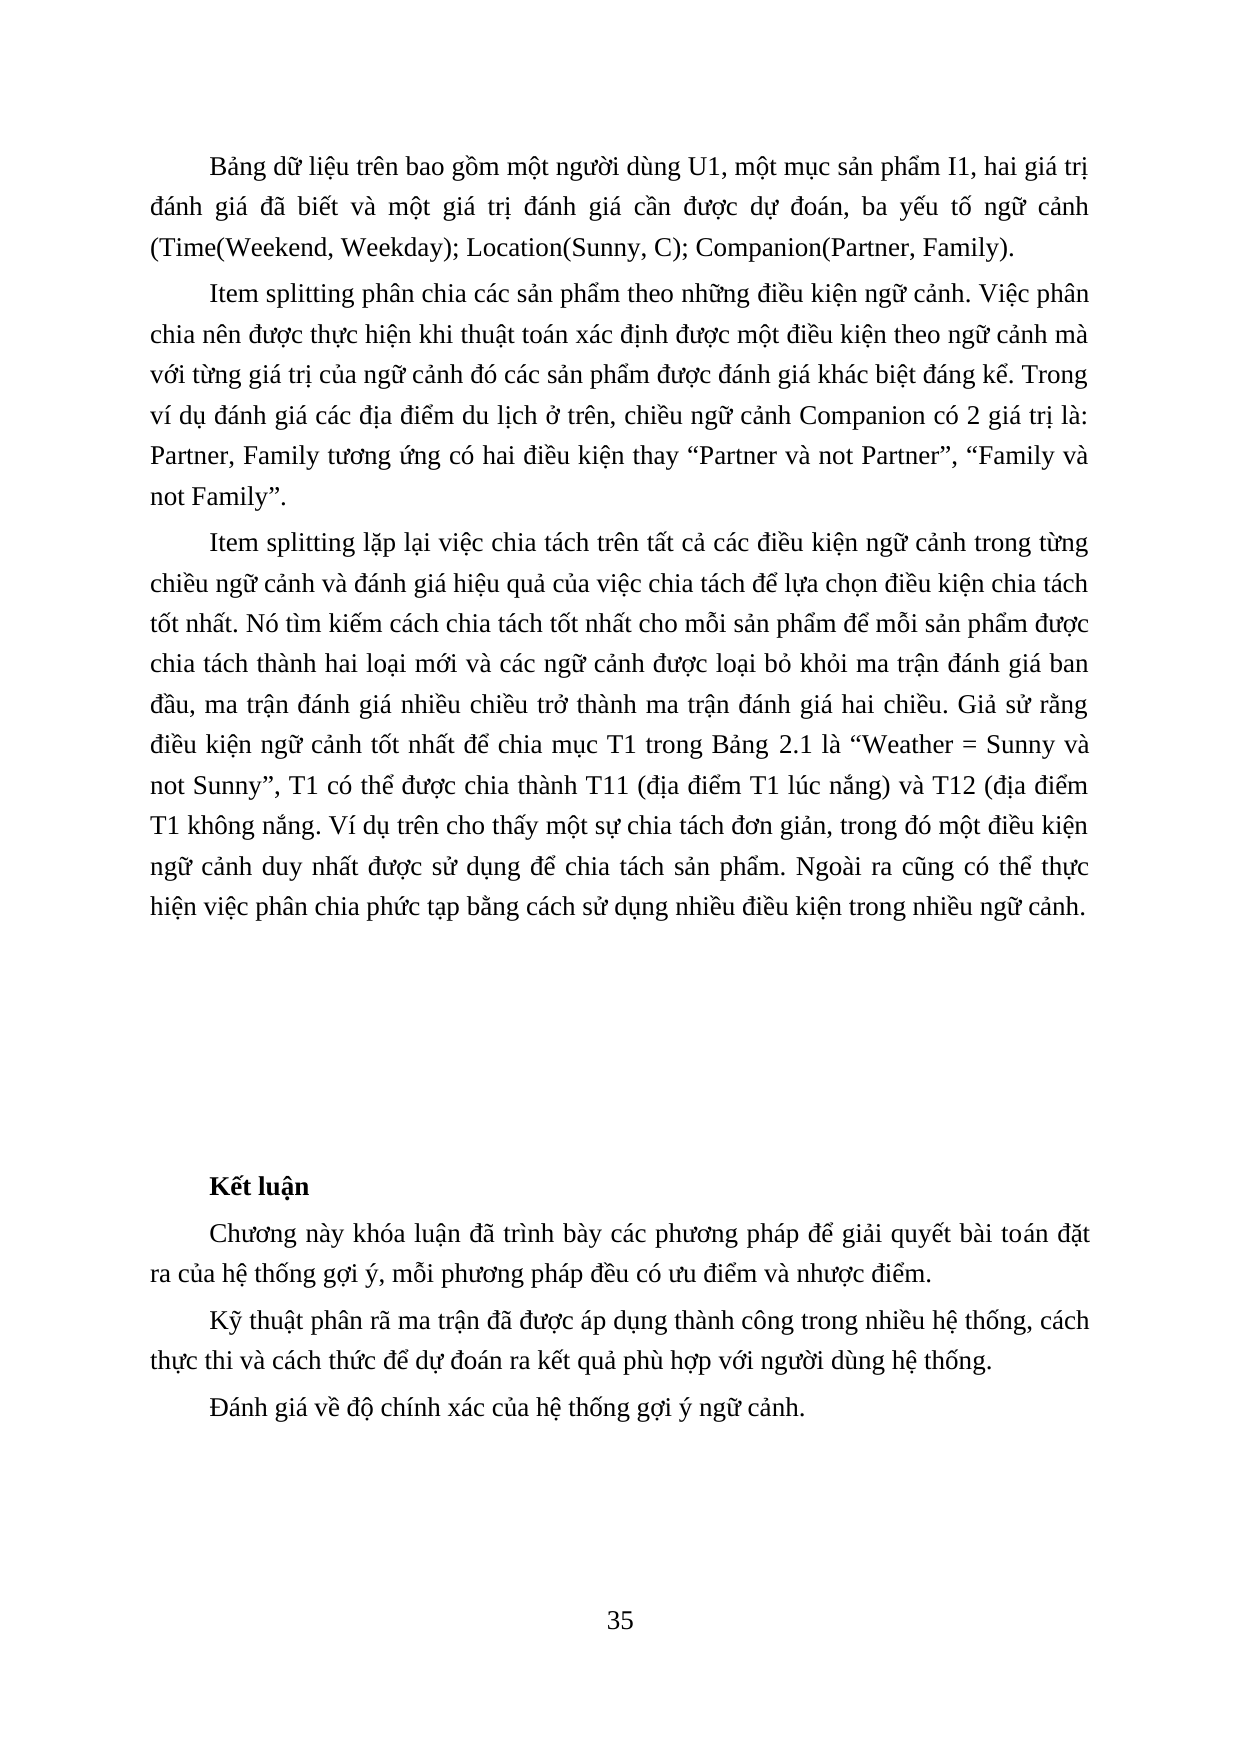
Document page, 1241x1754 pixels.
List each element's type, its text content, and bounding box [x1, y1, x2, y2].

text Đánh giá về độ chính xác của hệ thống gợi ý ngữ cảnh. [150, 1391, 1090, 1422]
text Bảng dữ liệu trên bao gồm một người dùng U1, một mục sản phẩm I1, hai giá trị đánh giá đã biết và một giá trị đánh giá cần được dự đoán, ba yếu tố ngữ cảnh (Time(Weekend, Weekday); Location(Sunny, C); Companion(Partner, Family). [150, 150, 1090, 262]
text Kết luận [150, 1170, 1090, 1201]
text Kỹ thuật phân rã ma trận đã được áp dụng thành công trong nhiều hệ thống, cách thực thi và cách thức để dự đoán ra kết quả phù hợp với người dùng hệ thống. [150, 1304, 1090, 1375]
text Item splitting phân chia các sản phẩm theo những điều kiện ngữ cảnh. Việc phân chia nên được thực hiện khi thuật toán xác định được một điều kiện theo ngữ cảnh mà với từng giá trị của ngữ cảnh đó các sản phẩm được đánh giá khác biệt đáng kể. Trong ví dụ đánh giá các địa điểm du lịch ở trên, chiều ngữ cảnh Companion có 2 giá trị là: Partner, Family tương ứng có hai điều kiện thay “Partner và not Partner”, “Family và not Family”. [150, 277, 1090, 511]
text Chương này khóa luận đã trình bày các phương pháp để giải quyết bài toán đặt ra của hệ thống gợi ý, mỗi phương pháp đều có ưu điểm và nhược điểm. [150, 1217, 1090, 1288]
text Item splitting lặp lại việc chia tách trên tất cả các điều kiện ngữ cảnh trong từng chiều ngữ cảnh và đánh giá hiệu quả của việc chia tách để lựa chọn điều kiện chia tách tốt nhất. Nó tìm kiếm cách chia tách tốt nhất cho mỗi sản phẩm để mỗi sản phẩm được chia tách thành hai loại mới và các ngữ cảnh được loại bỏ khỏi ma trận đánh giá ban đầu, ma trận đánh giá nhiều chiều trở thành ma trận đánh giá hai chiều. Giả sử rằng điều kiện ngữ cảnh tốt nhất để chia mục T1 trong Bảng 2.1 là “Weather = Sunny và not Sunny”, T1 có thể được chia thành T11 (địa điểm T1 lúc nắng) và T12 (địa điểm T1 không nắng. Ví dụ trên cho thấy một sự chia tách đơn giản, trong đó một điều kiện ngữ cảnh duy nhất được sử dụng để chia tách sản phẩm. Ngoài ra cũng có thể thực hiện việc phân chia phức tạp bằng cách sử dụng nhiều điều kiện trong nhiều ngữ cảnh. [150, 526, 1090, 921]
